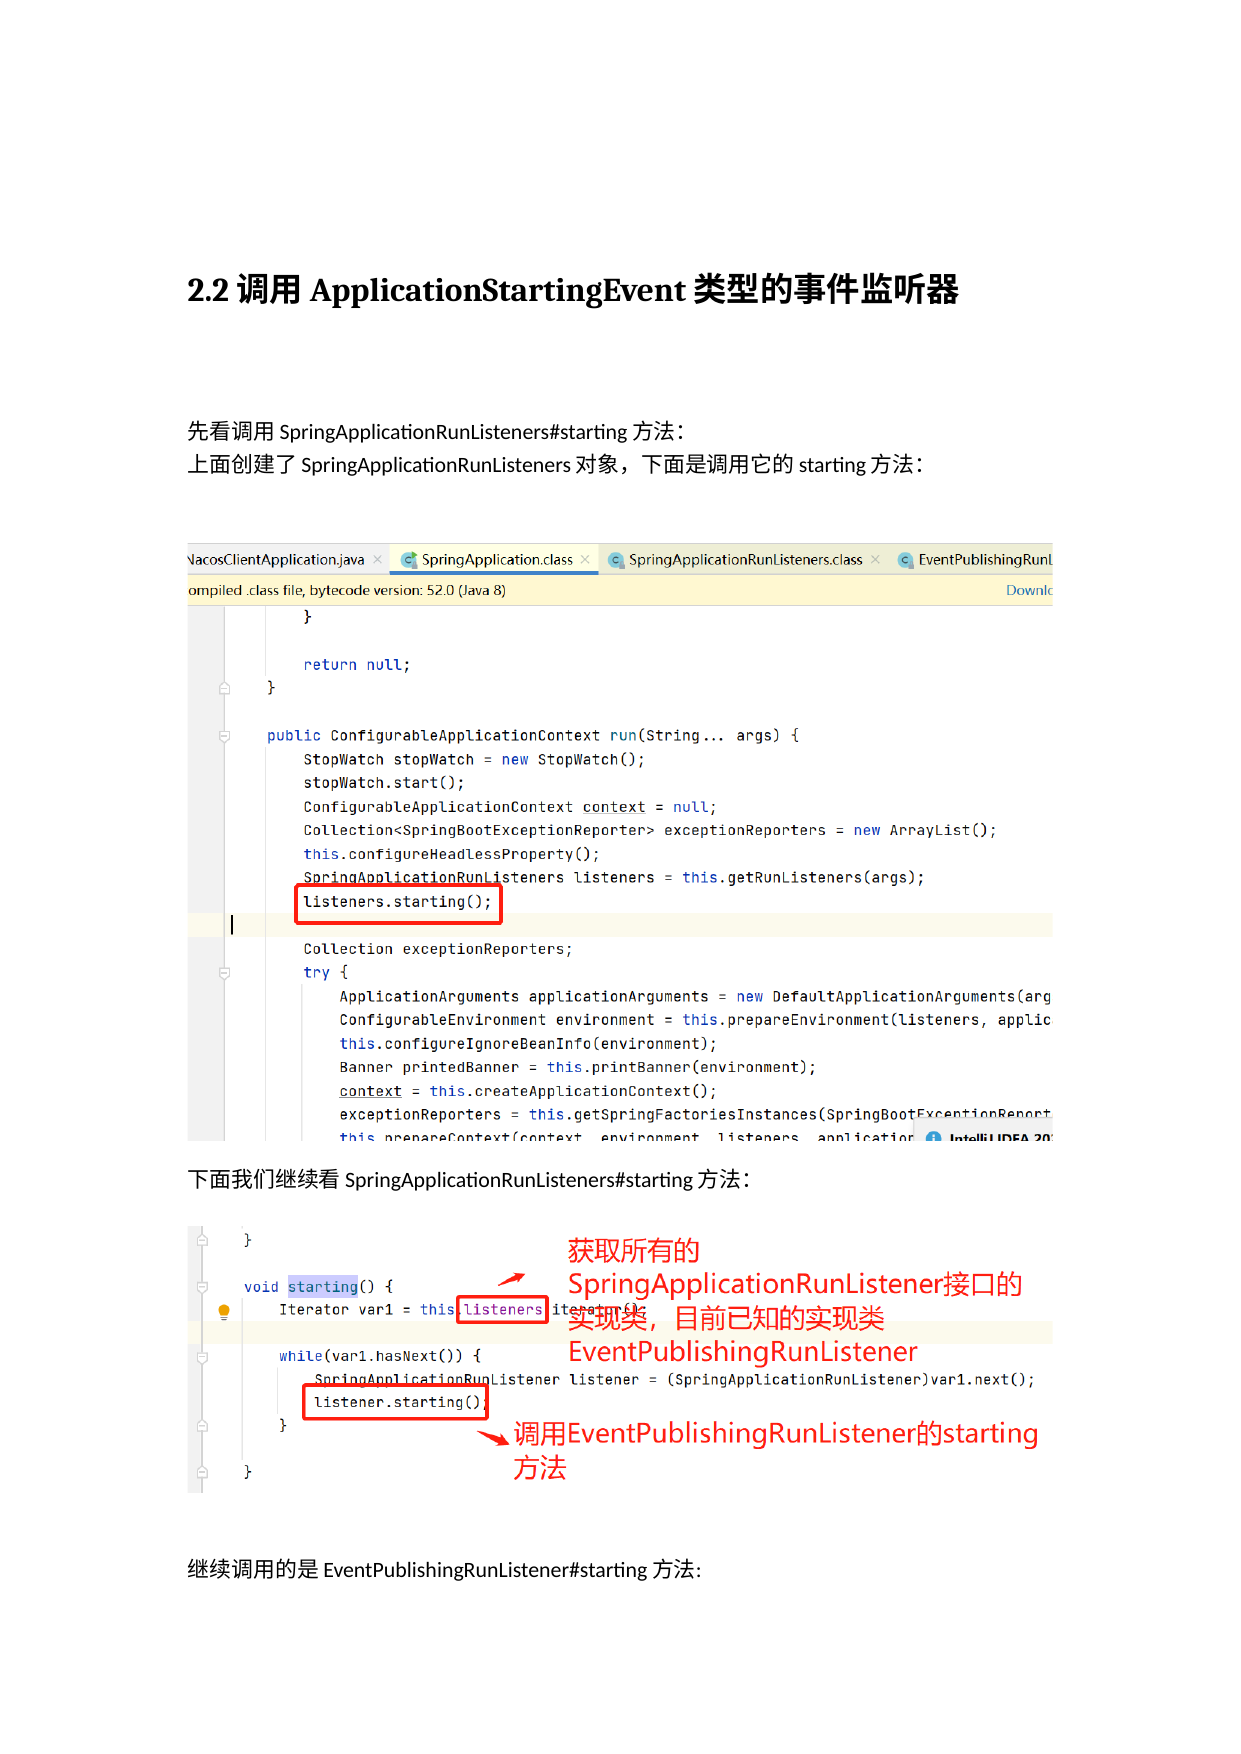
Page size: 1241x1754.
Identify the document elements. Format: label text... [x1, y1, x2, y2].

text 上面创建了SpringApplicationRunListeners对象，下面是调用它的starting方法： [187, 446, 1053, 479]
text 下面我们继续看SpringApplicationRunListeners#starting方法： [187, 1161, 1053, 1194]
text 先看调用SpringApplicationRunListeners#starting方法： [187, 414, 1053, 446]
picture [187, 1226, 1053, 1493]
picture [187, 543, 1053, 1141]
text 继续调用的是EventPublishingRunListener#starting方法: [187, 1551, 1053, 1584]
subtitle 2.2 调用ApplicationStartingEvent类型的事件监听器 [187, 254, 1053, 319]
